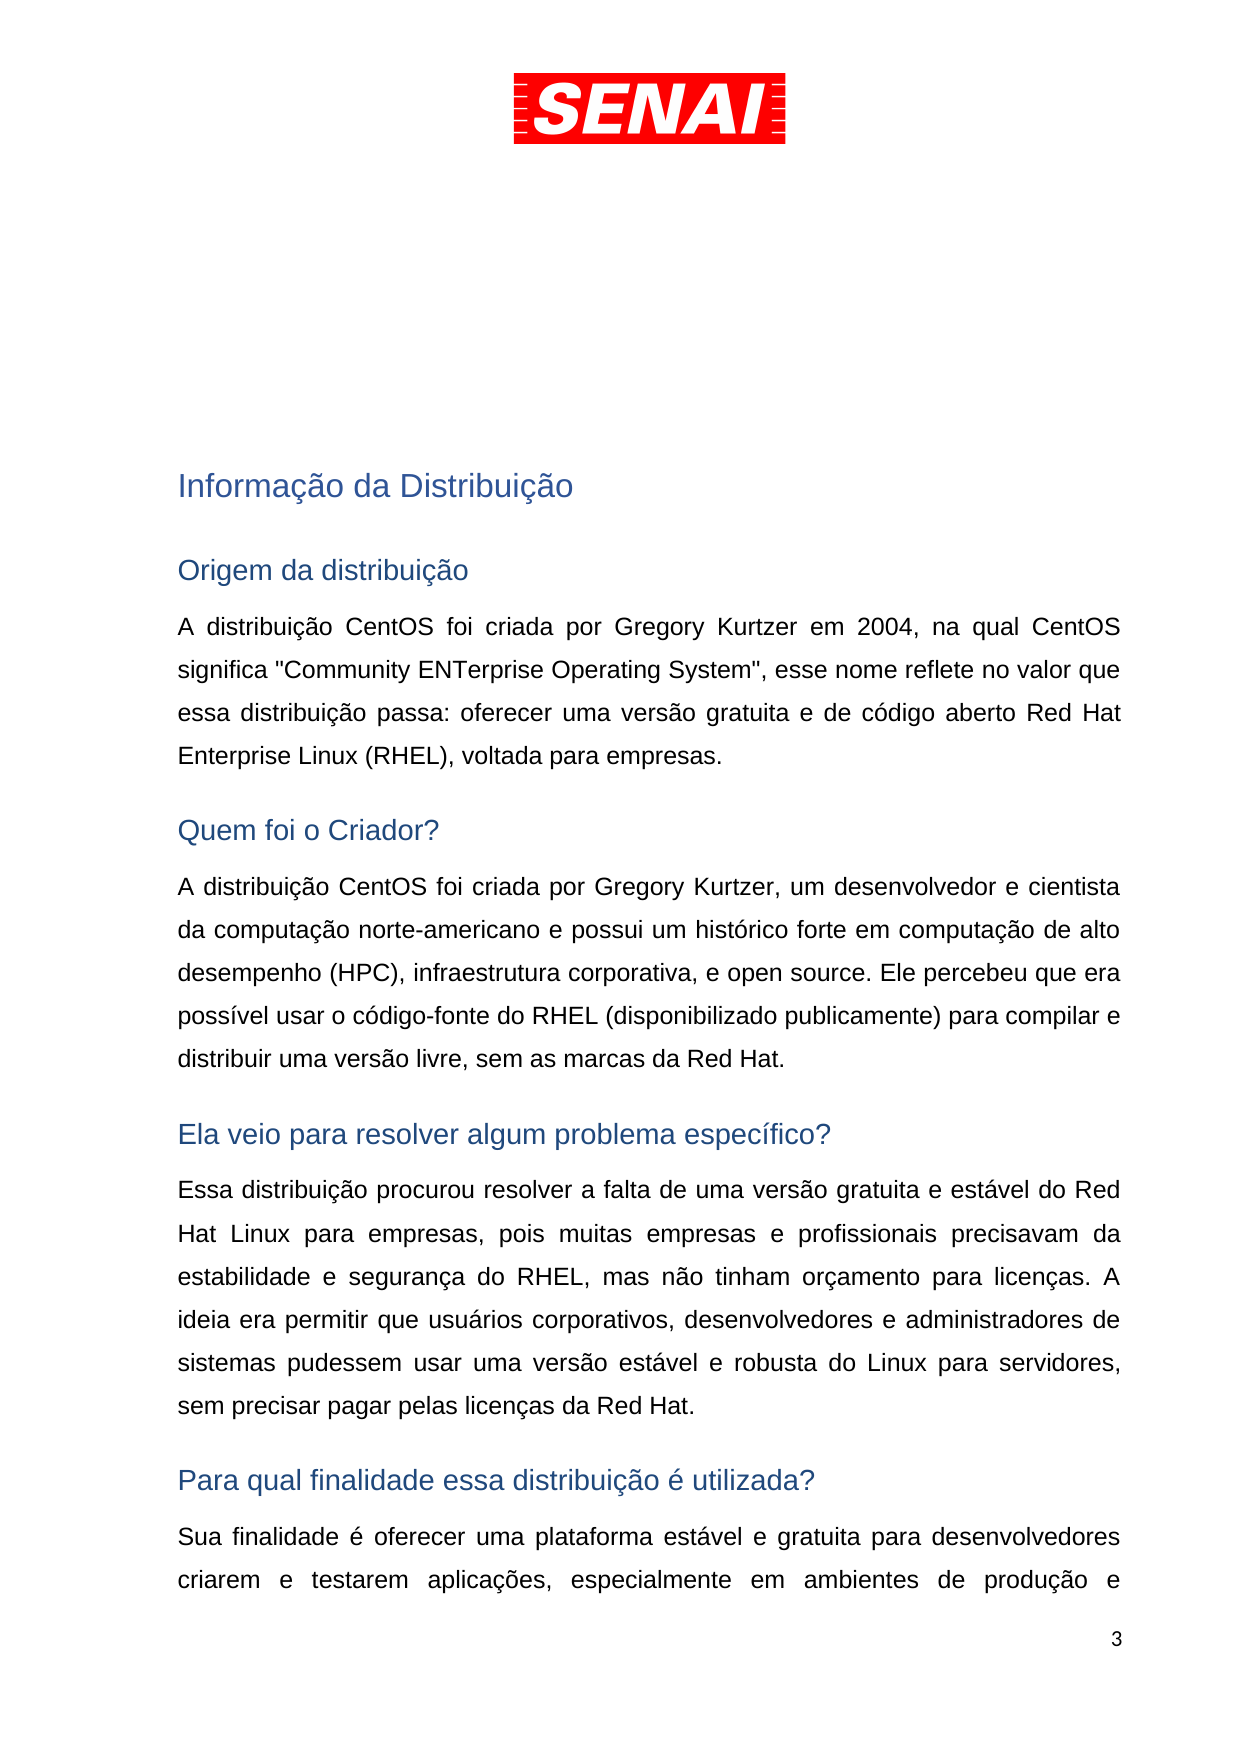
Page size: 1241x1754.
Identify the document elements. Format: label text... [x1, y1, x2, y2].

subtitle Quem foi o Criador? [177, 813, 1122, 847]
subtitle Informação da Distribuição [177, 466, 1122, 505]
text Essa distribuição procurou resolver a falta de uma versão gratuita e estável do Red Hat Linux para empresas, pois muitas empresas e profissionais precisavam da estabilidade e segurança do RHEL, mas não tinham orçamento para licenças. A ideia era permitir que usuários corporativos, desenvolvedores e administradores de sistemas pudessem usar uma versão estável e robusta do Linux para servidores, sem precisar pagar pelas licenças da Red Hat. [177, 1175, 1122, 1420]
text A distribuição CentOS foi criada por Gregory Kurtzer em 2004, na qual CentOS significa "Community ENTerprise Operating System", esse nome reflete no valor que essa distribuição passa: oferecer uma versão gratuita e de código aberto Red Hat Enterprise Linux (RHEL), voltada para empresas. [177, 612, 1122, 770]
subtitle Para qual finalidade essa distribuição é utilizada? [177, 1463, 1122, 1497]
subtitle Origem da distribuição [177, 553, 1122, 587]
text A distribuição CentOS foi criada por Gregory Kurtzer, um desenvolvedor e cientista da computação norte-americano e possui um histórico forte em computação de alto desempenho (HPC), infraestrutura corporativa, e open source. Ele percebeu que era possível usar o código-fonte do RHEL (disponibilizado publicamente) para compilar e distribuir uma versão livre, sem as marcas da Red Hat. [177, 872, 1122, 1073]
subtitle Ela veio para resolver algum problema específico? [177, 1117, 1122, 1150]
picture [513, 73, 786, 144]
